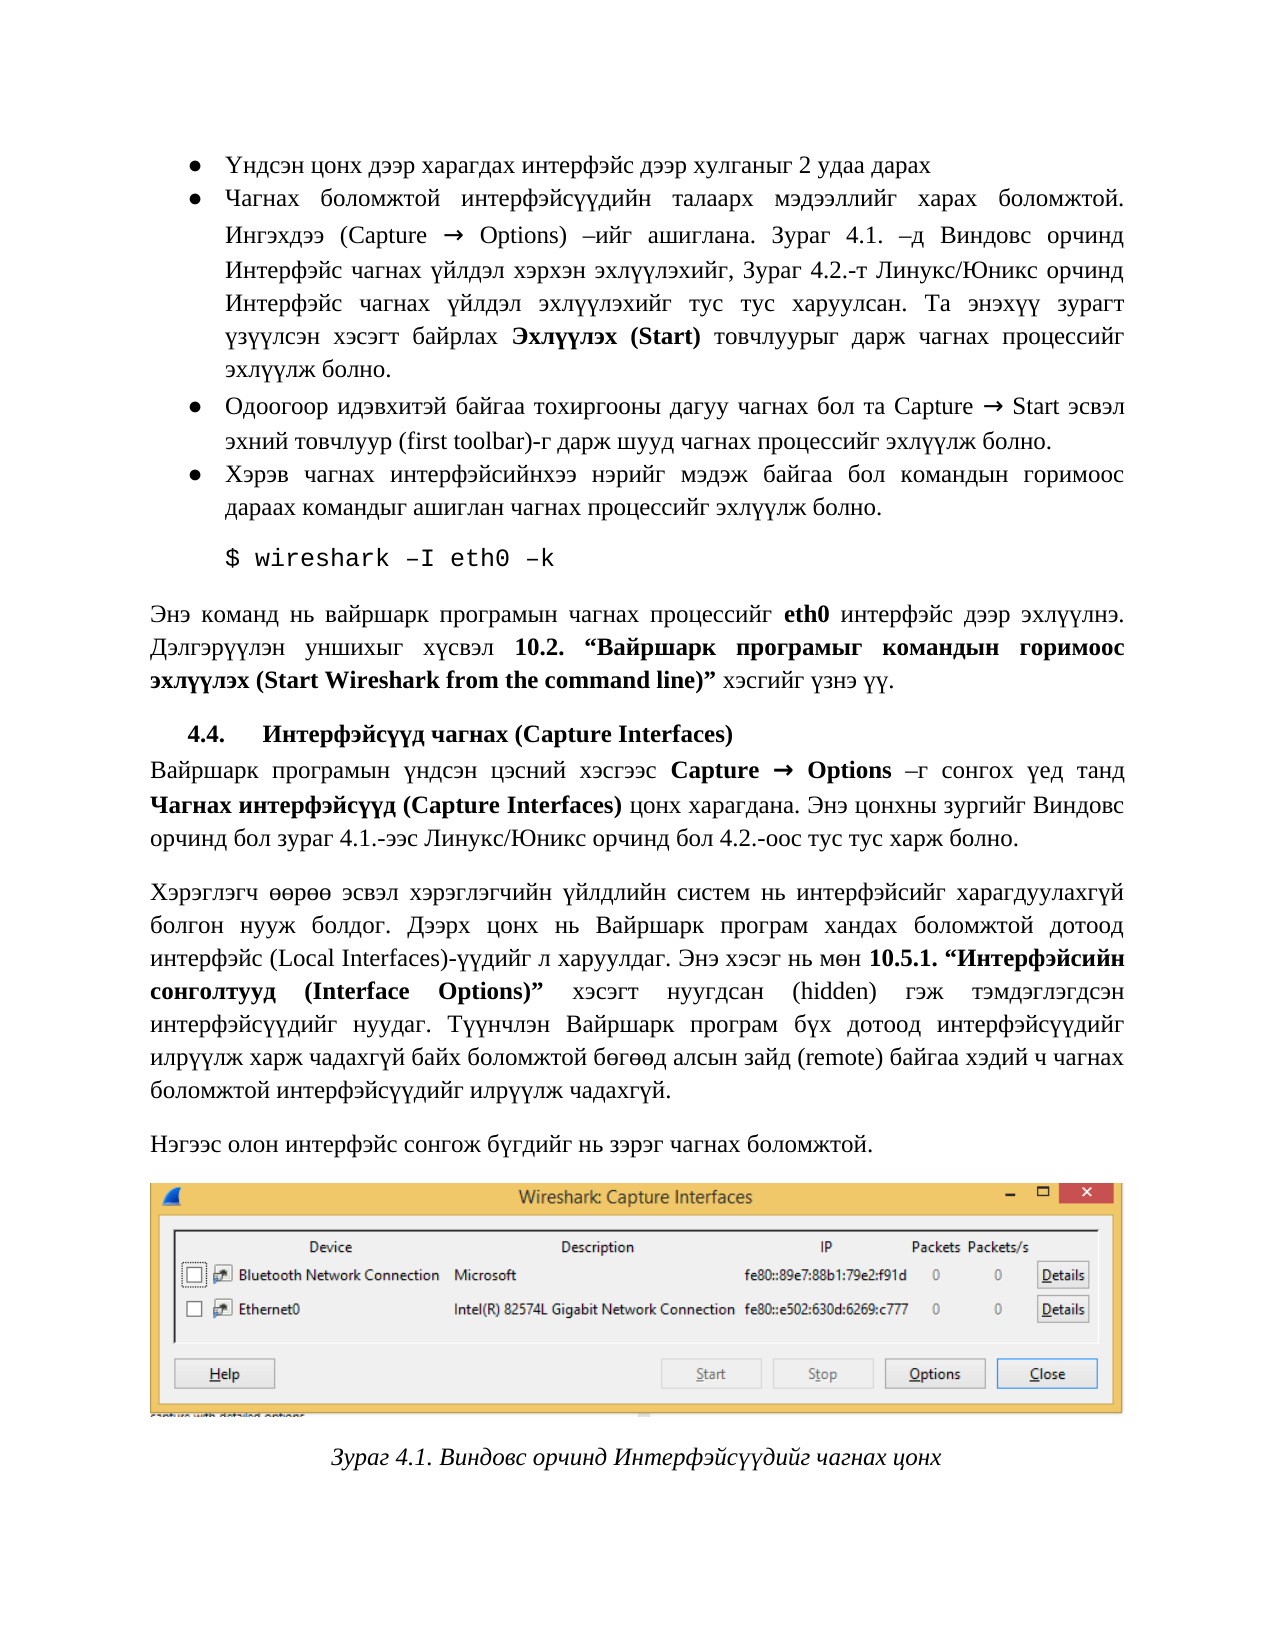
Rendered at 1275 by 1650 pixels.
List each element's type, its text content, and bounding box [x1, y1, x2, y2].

list Хэрэв чагнах интерфэйсийнхээ нэрийг мэдэж байгаа бол командын горимоос дараах командыг ашиглан чагнах процессийг эхлүүлж болно. [187, 459, 1125, 521]
text Энэ команд нь вайршарк програмын чагнах процессийг eth0 интерфэйс дээр эхлүүлнэ. Дэлгэрүүлэн уншихыг хүсвэл 10.2. “Вайршарк програмыг командын горимоос эхлүүлэх (Start Wireshark from the command line)” хэсгийг үзнэ үү. [150, 599, 1125, 694]
text $ wireshark –I eth0 –k [225, 546, 1125, 574]
list Чагнах боломжтой интерфэйсүүдийн талаарх мэдээллийг харах боломжтой. Ингэхдээ (Capture → Options) –ийг ашиглана. Зураг 4.1. –д Виндовс орчинд Интерфэйс чагнах үйлдэл хэрхэн эхлүүлэхийг, Зураг 4.2.-т Линукс/Юникс орчинд Интерфэйс чагнах үйлдэл эхлүүлэхийг тус тус харуулсан. Та энэхүү зурагт үзүүлсэн хэсэгт байрлах Эхлүүлэх (Start) товчлуурыг дарж чагнах процессийг эхлүүлж болно. [187, 183, 1125, 383]
text Хэрэглэгч өөрөө эсвэл хэрэглэгчийн үйлдлийн систем нь интерфэйсийг харагдуулахгүй болгон нууж болдог. Дээрх цонх нь Вайршарк програм хандах боломжтой дотоод интерфэйс (Local Interfaces)-үүдийг л харуулдаг. Энэ хэсэг нь мөн 10.5.1. “Интерфэйсийн сонголтууд (Interface Options)” хэсэгт нуугдсан (hidden) гэж тэмдэглэгдсэн интерфэйсүүдийг нуудаг. Түүнчлэн Вайршарк програм бүх дотоод интерфэйсүүдийг илрүүлж харж чадахгүй байх боломжтой бөгөөд алсын зайд (remote) байгаа хэдий ч чагнах боломжтой интерфэйсүүдийг илрүүлж чадахгүй. [150, 877, 1125, 1104]
list Үндсэн цонх дээр харагдах интерфэйс дээр хулганыг 2 удаа дарах [187, 150, 1125, 179]
subtitle Интерфэйсүүд чагнах (Capture Interfaces) [187, 719, 1125, 748]
text Зураг 4.1. Виндовс орчинд Интерфэйсүүдийг чагнах цонх [150, 1442, 1125, 1471]
list Одоогоор идэвхитэй байгаа тохиргооны дагуу чагнах бол та Capture → Start эсвэл эхний товчлуур (first toolbar)-г дарж шууд чагнах процессийг эхлүүлж болно. [187, 387, 1125, 454]
picture [150, 1183, 1125, 1417]
text Нэгээс олон интерфэйс сонгож бүгдийг нь зэрэг чагнах боломжтой. [150, 1129, 1125, 1158]
text Вайршарк програмын үндсэн цэсний хэсгээс Capture → Options –г сонгох үед танд Чагнах интерфэйсүүд (Capture Interfaces) цонх харагдана. Энэ цонхны зургийг Виндовс орчинд бол зураг 4.1.-ээс Линукс/Юникс орчинд бол 4.2.-оос тус тус харж болно. [150, 752, 1125, 852]
